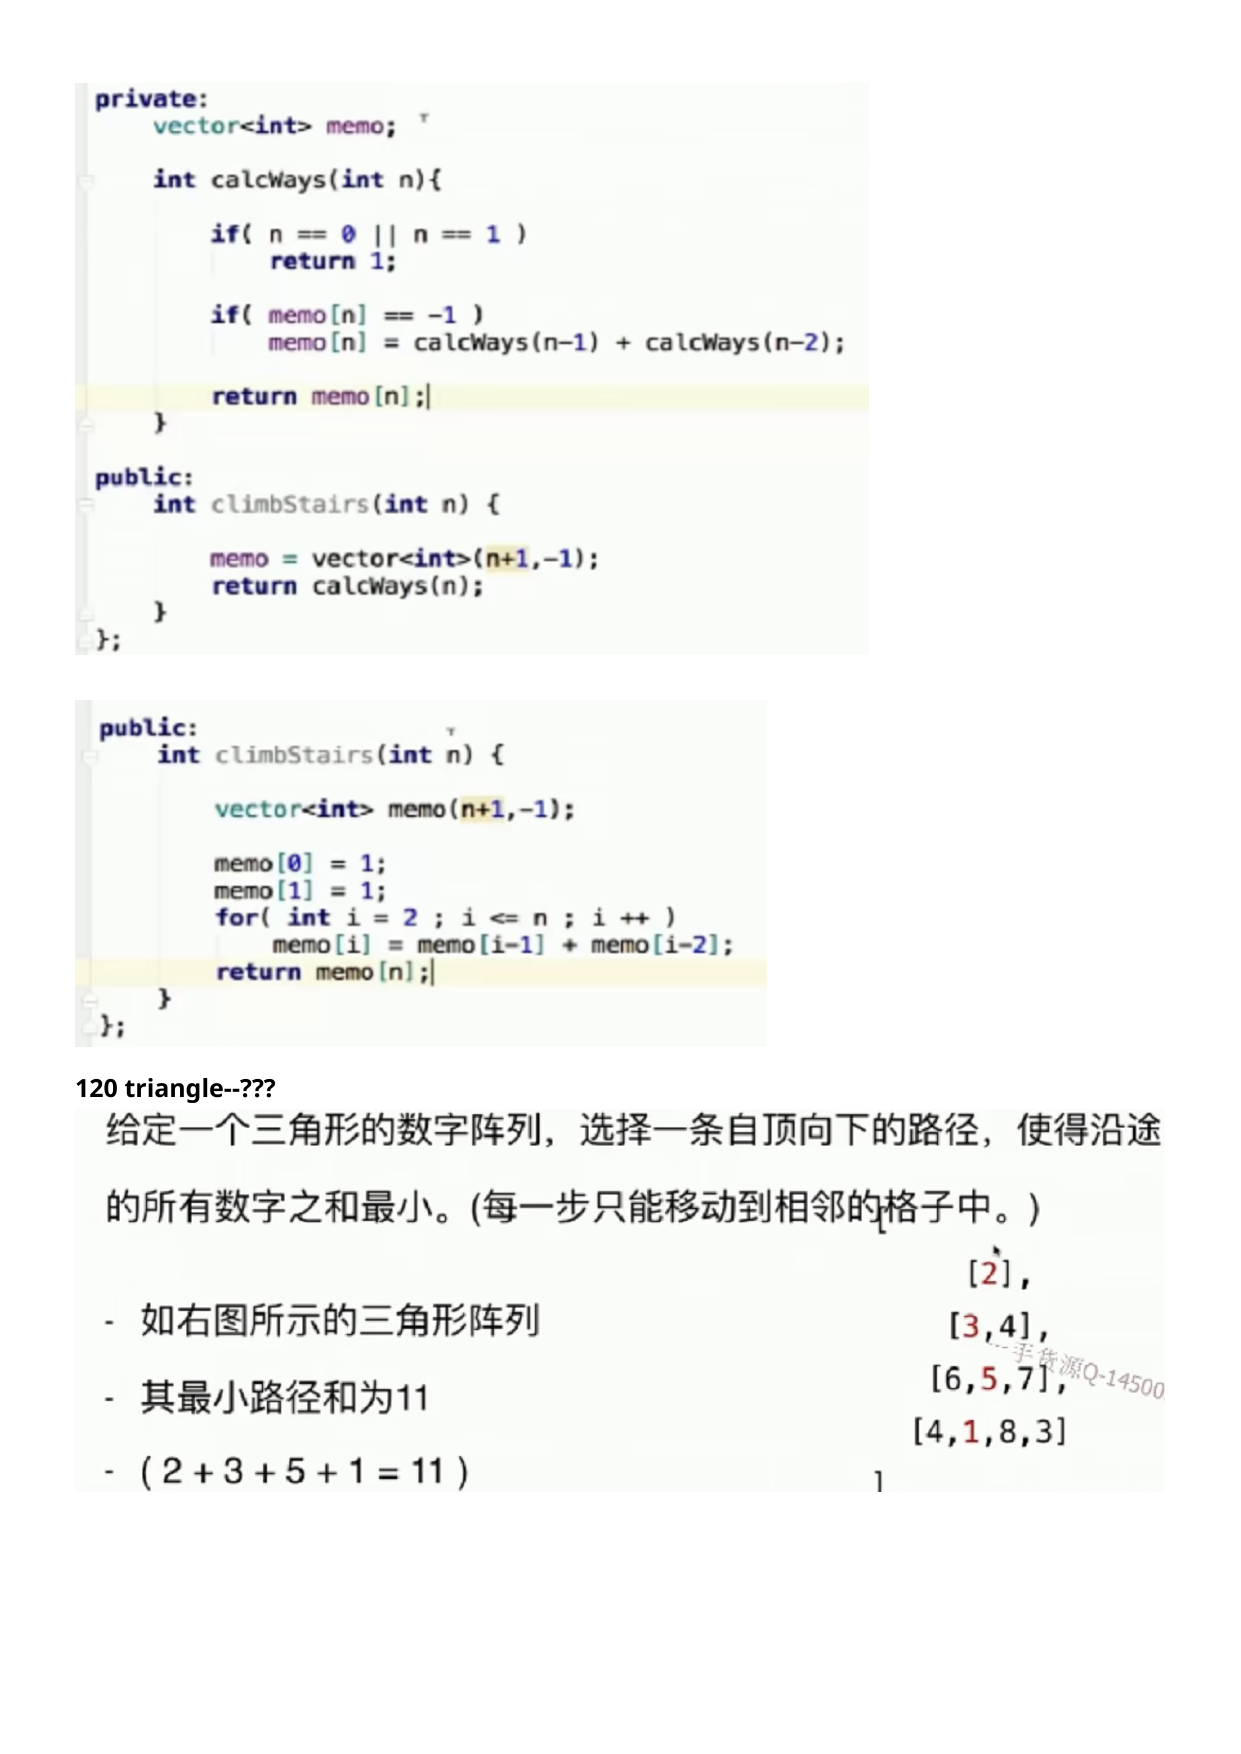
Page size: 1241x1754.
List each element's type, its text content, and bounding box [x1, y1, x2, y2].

picture [75, 83, 869, 655]
subtitle 120 triangle--??? [75, 1066, 1165, 1109]
picture [75, 700, 767, 1047]
picture [75, 1109, 1165, 1492]
